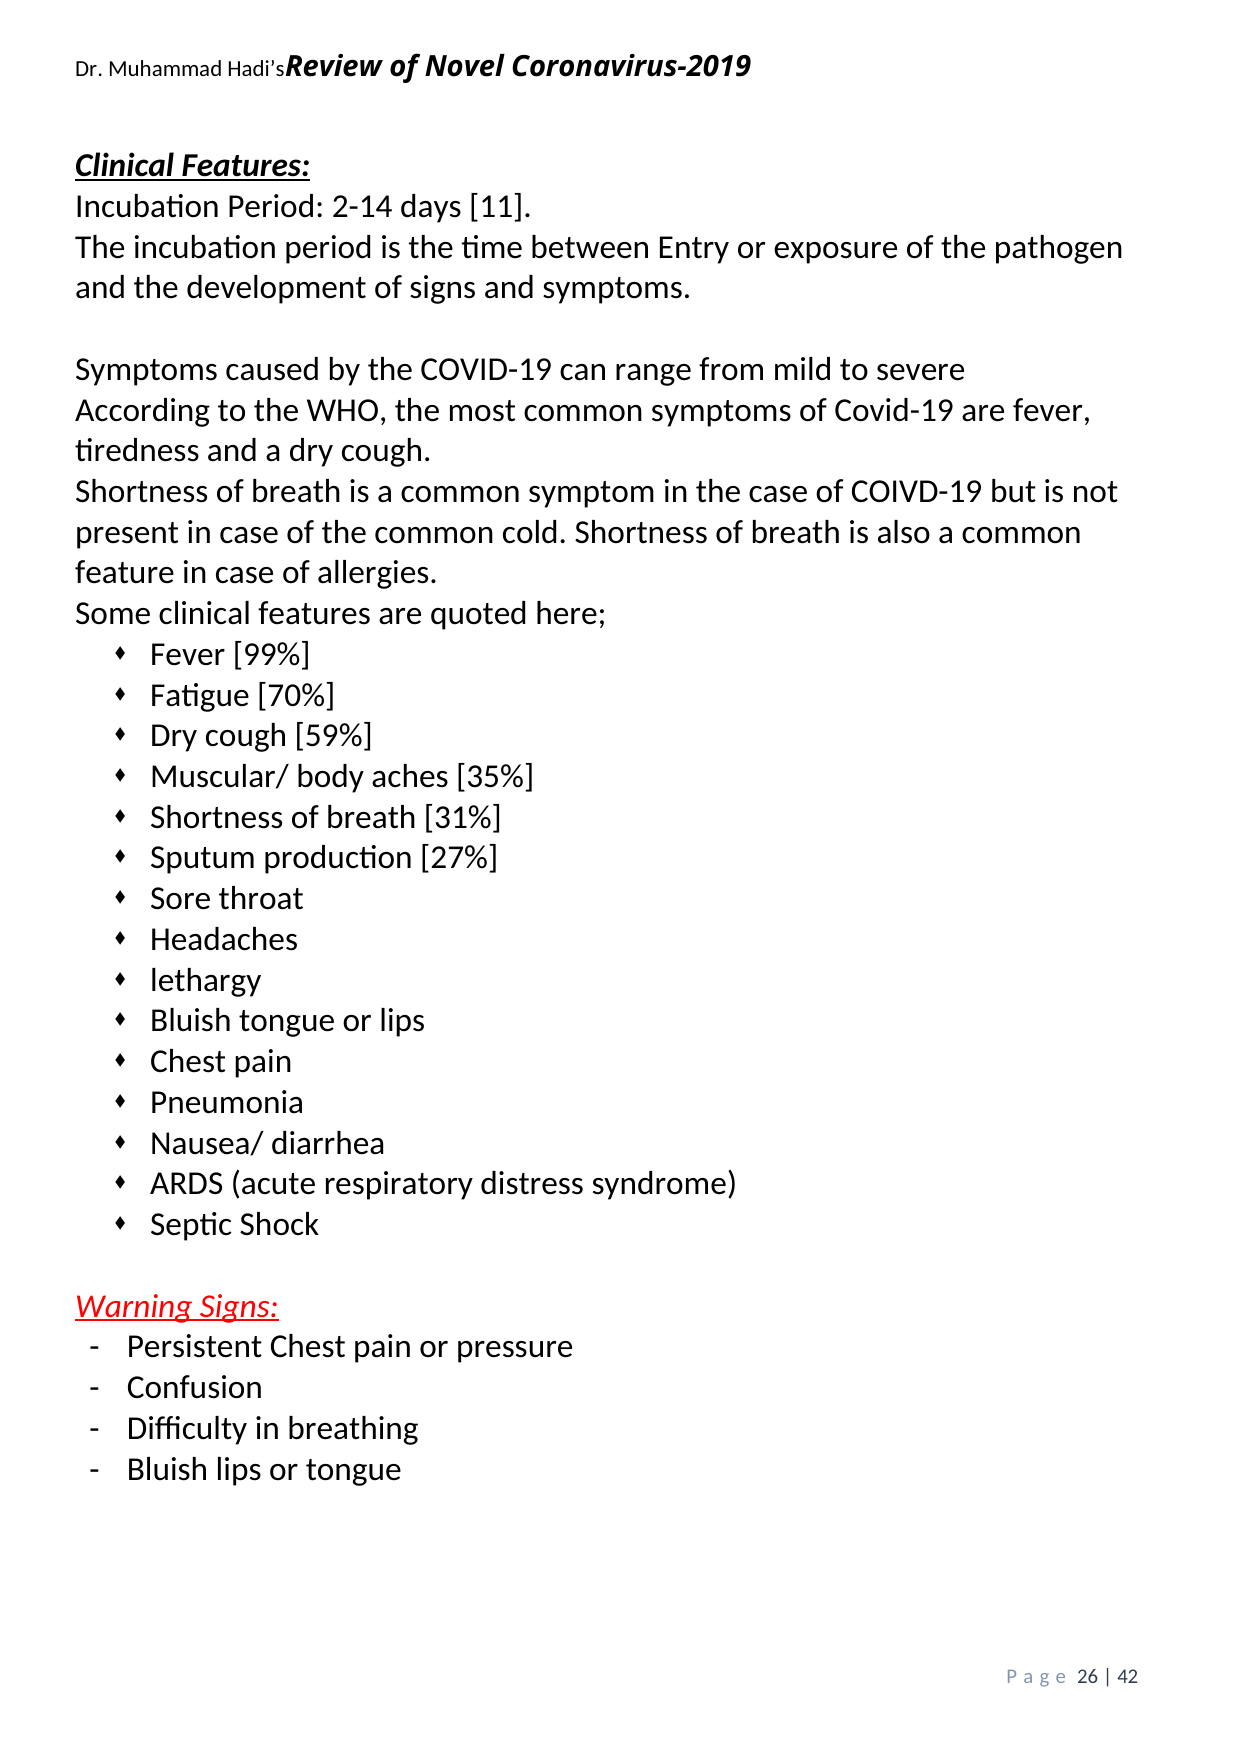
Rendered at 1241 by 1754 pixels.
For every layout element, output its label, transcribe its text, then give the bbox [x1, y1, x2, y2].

list Confusion [89, 1366, 1165, 1407]
list Sputum production [27%] [112, 837, 1165, 877]
text According to the WHO, the most common symptoms of Covid-19 are fever, tiredness and a dry cough. [75, 388, 1165, 470]
list Persistent Chest pain or pressure [89, 1325, 1165, 1366]
text Incubation Period: 2-14 days [11]. [75, 185, 1165, 226]
list lethargy [112, 959, 1165, 999]
list Chest pain [112, 1040, 1165, 1081]
text Clinical Features: [75, 144, 1165, 185]
text Shortness of breath is a common symptom in the case of COIVD-19 but is not present in case of the common cold. Shortness of breath is also a common feature in case of allergies. [75, 470, 1165, 592]
text Symptoms caused by the COVID-19 can range from mild to severe [75, 348, 1165, 388]
list Nausea/ diarrhea [112, 1122, 1165, 1162]
list Headaches [112, 918, 1165, 959]
list Pneumonia [112, 1081, 1165, 1122]
list Dry cough [59%] [112, 714, 1165, 755]
text The incubation period is the time between Entry or exposure of the pathogen and the development of signs and symptoms. [75, 226, 1165, 307]
list Fatigue [70%] [112, 674, 1165, 714]
list ARDS (acute respiratory distress syndrome) [112, 1162, 1165, 1203]
list Bluish lips or tongue [89, 1447, 1165, 1488]
list Bluish tongue or lips [112, 999, 1165, 1040]
list Fever [99%] [112, 633, 1165, 674]
list Septic Shock [112, 1203, 1165, 1244]
text Warning Signs: [75, 1284, 1165, 1325]
list Shortness of breath [31%] [112, 796, 1165, 837]
list Sore throat [112, 877, 1165, 918]
list Muscular/ body aches [35%] [112, 755, 1165, 796]
text Some clinical features are quoted here; [75, 592, 1165, 633]
list Difficulty in breathing [89, 1407, 1165, 1447]
